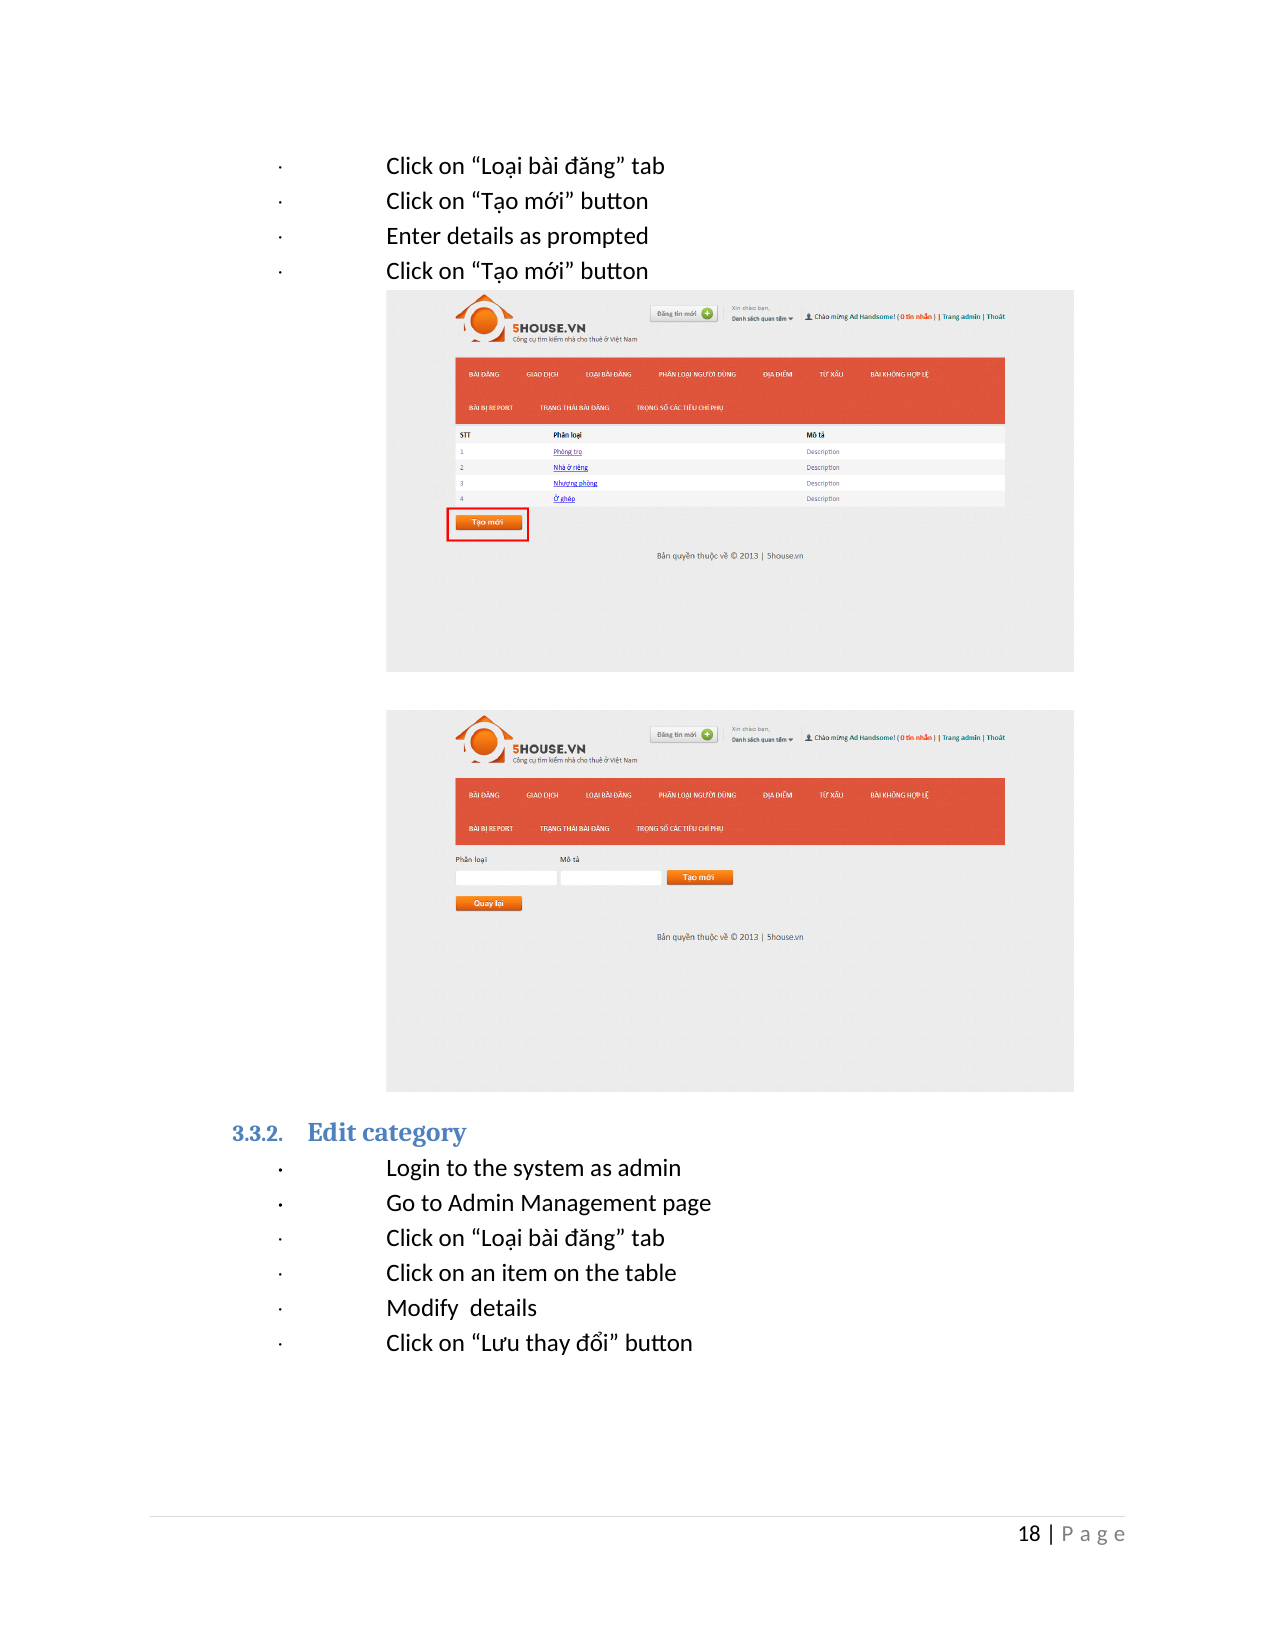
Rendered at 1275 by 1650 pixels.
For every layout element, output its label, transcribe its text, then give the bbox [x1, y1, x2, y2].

list Click on “Loại bài đăng” tab [274, 150, 1125, 181]
list Click on “Tạo mới” button [274, 255, 1125, 286]
list Click on “Loại bài đăng” tab [274, 1222, 1125, 1253]
list Enter details as prompted [274, 220, 1125, 251]
subtitle Edit category [232, 1117, 1125, 1148]
list Go to Admin Management page [274, 1187, 1125, 1218]
list Click on “Tạo mới” button [274, 185, 1125, 216]
list Login to the system as admin [274, 1152, 1125, 1183]
list Click on an item on the table [274, 1257, 1125, 1288]
list Click on “Lưu thay đổi” button [274, 1327, 1125, 1358]
list Modify details [274, 1292, 1125, 1323]
picture [386, 290, 1074, 672]
picture [386, 710, 1074, 1092]
